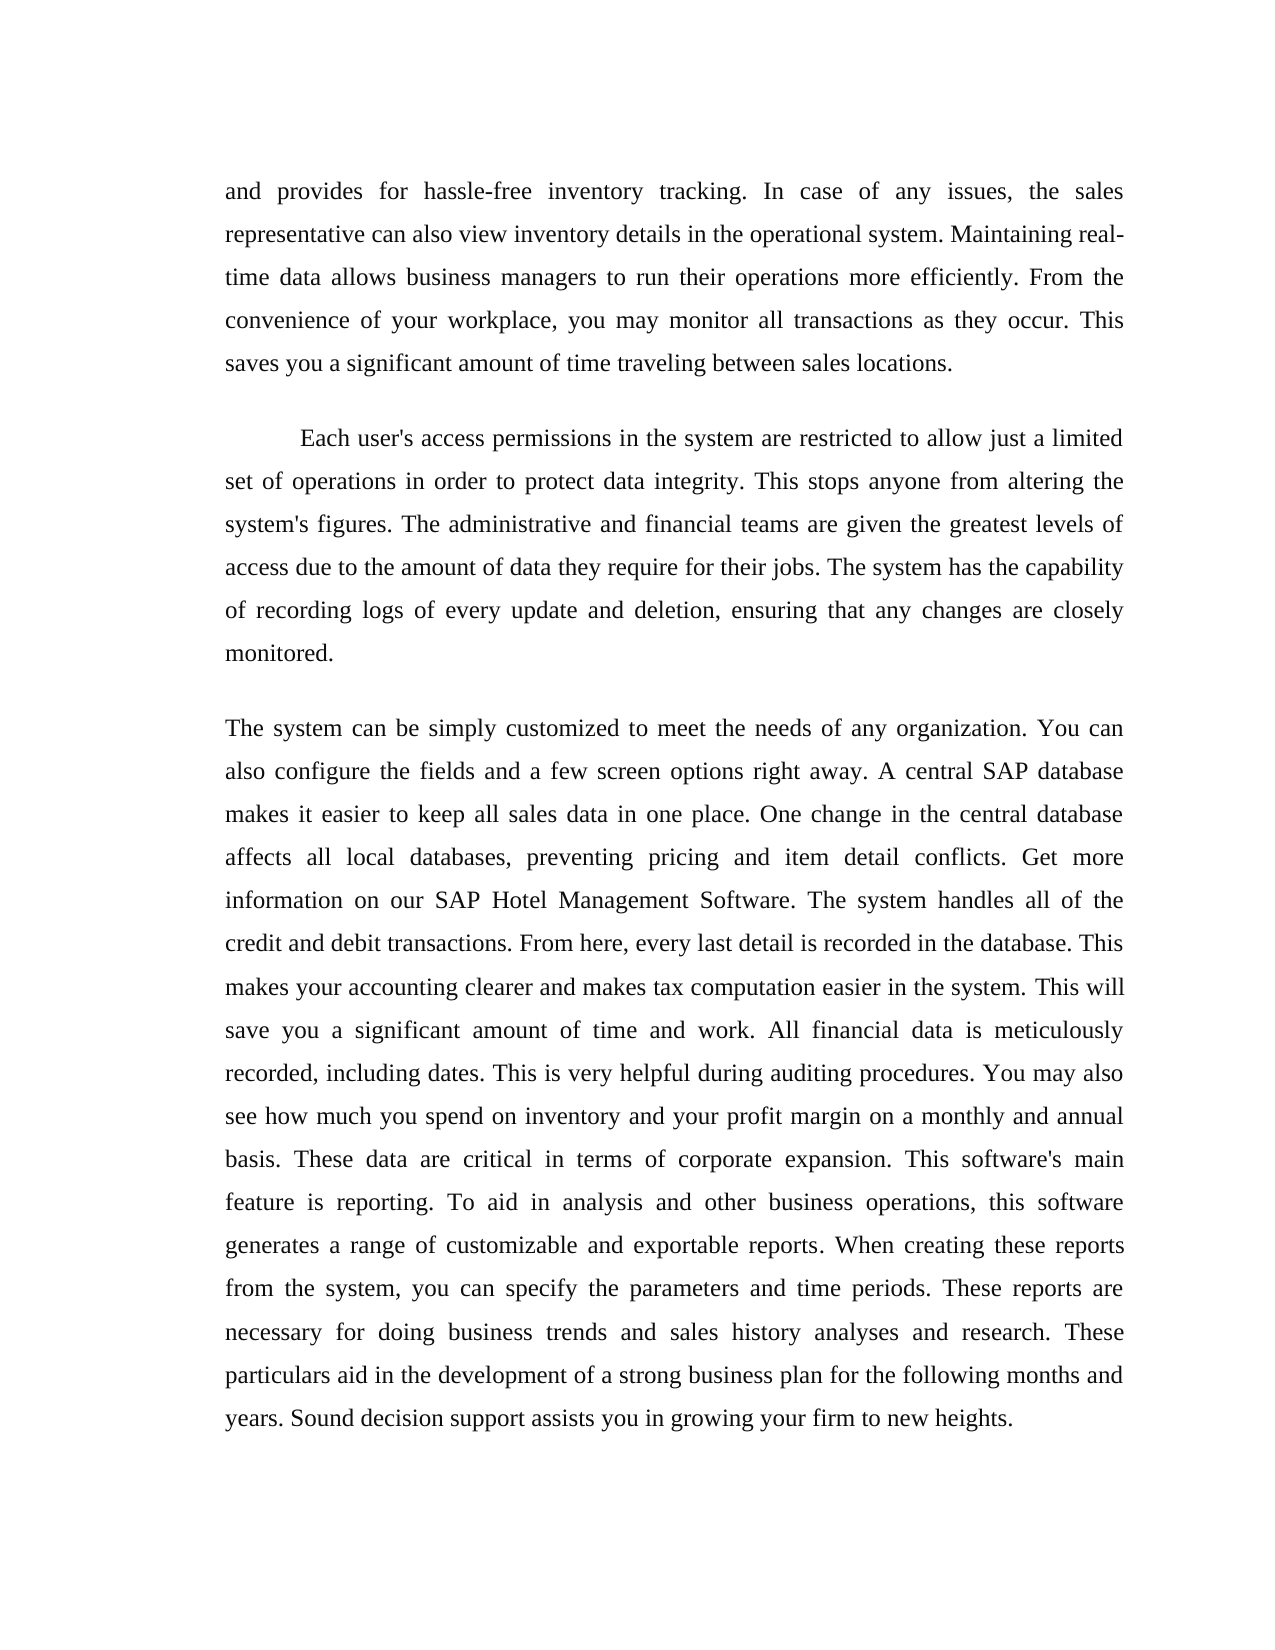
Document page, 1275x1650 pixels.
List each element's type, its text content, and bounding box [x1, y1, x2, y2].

text The system can be simply customized to meet the needs of any organization. You can also configure the fields and a few screen options right away. A central SAP database makes it easier to keep all sales data in one place. One change in the central database affects all local databases, preventing pricing and item detail conflicts. Get more information on our SAP Hotel Management Software. The system handles all of the credit and debit transactions. From here, every last detail is recorded in the database. This makes your accounting clearer and makes tax computation easier in the system. This will save you a significant amount of time and work. All financial data is meticulously recorded, including dates. This is very helpful during auditing procedures. You may also see how much you spend on inventory and your profit margin on a monthly and annual basis. These data are critical in terms of corporate expansion. This software's main feature is reporting. To aid in analysis and other business operations, this software generates a range of customizable and exportable reports. When creating these reports from the system, you can specify the parameters and time periods. These reports are necessary for doing business trends and sales history analyses and research. These particulars aid in the development of a strong business plan for the following months and years. Sound decision support assists you in growing your firm to new heights. [225, 713, 1125, 1432]
text Each user's access permissions in the system are restricted to allow just a limited set of operations in order to protect data integrity. This stops anyone from altering the system's figures. The administrative and financial teams are given the greatest levels of access due to the amount of data they require for their jobs. The system has the capability of recording logs of every update and deletion, ensuring that any changes are closely monitored. [225, 423, 1125, 667]
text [225, 176, 1125, 377]
